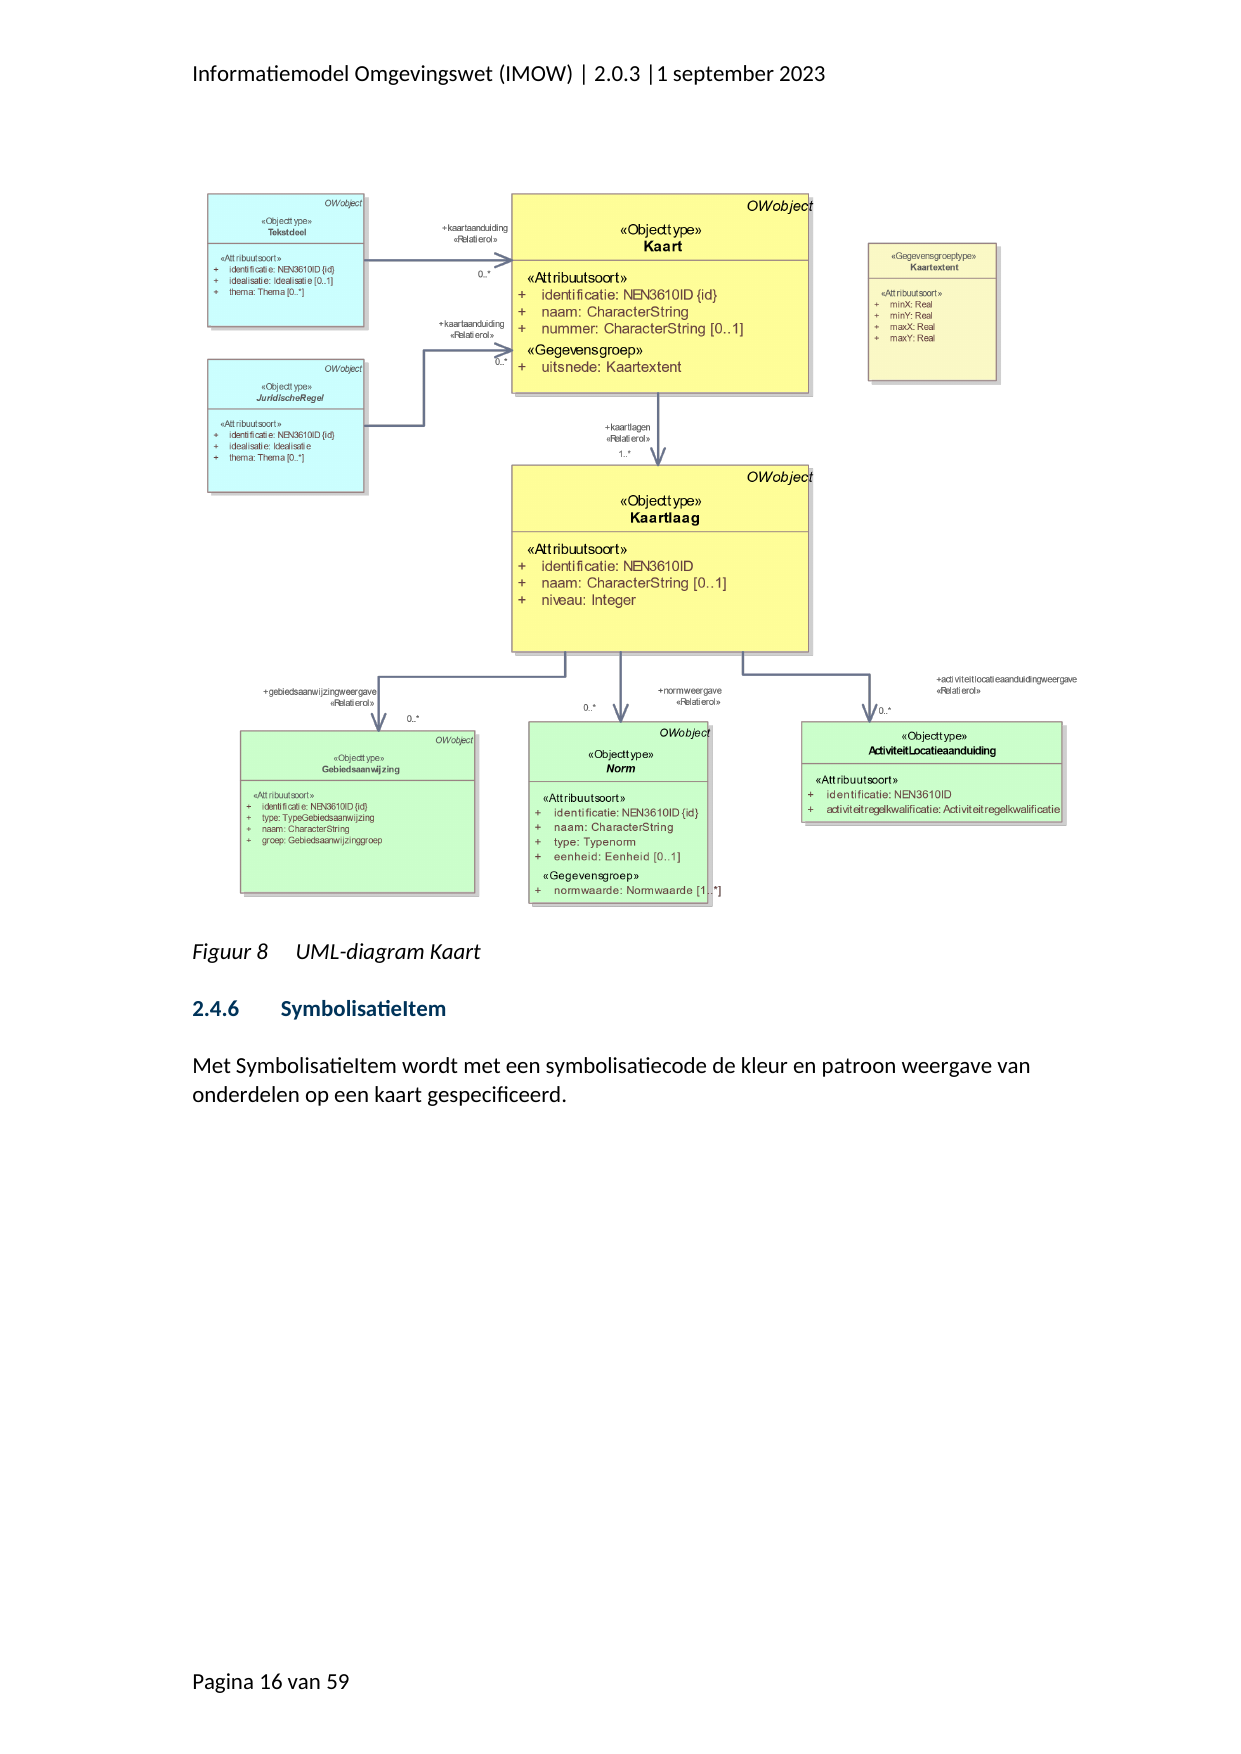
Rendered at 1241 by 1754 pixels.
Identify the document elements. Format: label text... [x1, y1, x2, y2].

text Met SymbolisatieItem wordt met een symbolisatiecode de kleur en patroon weergave van onderdelen op een kaart gespecificeerd. [192, 1052, 1092, 1108]
picture [192, 177, 1093, 923]
subtitle SymbolisatieItem [192, 994, 1092, 1022]
text UML-diagram Kaart [192, 937, 1092, 965]
